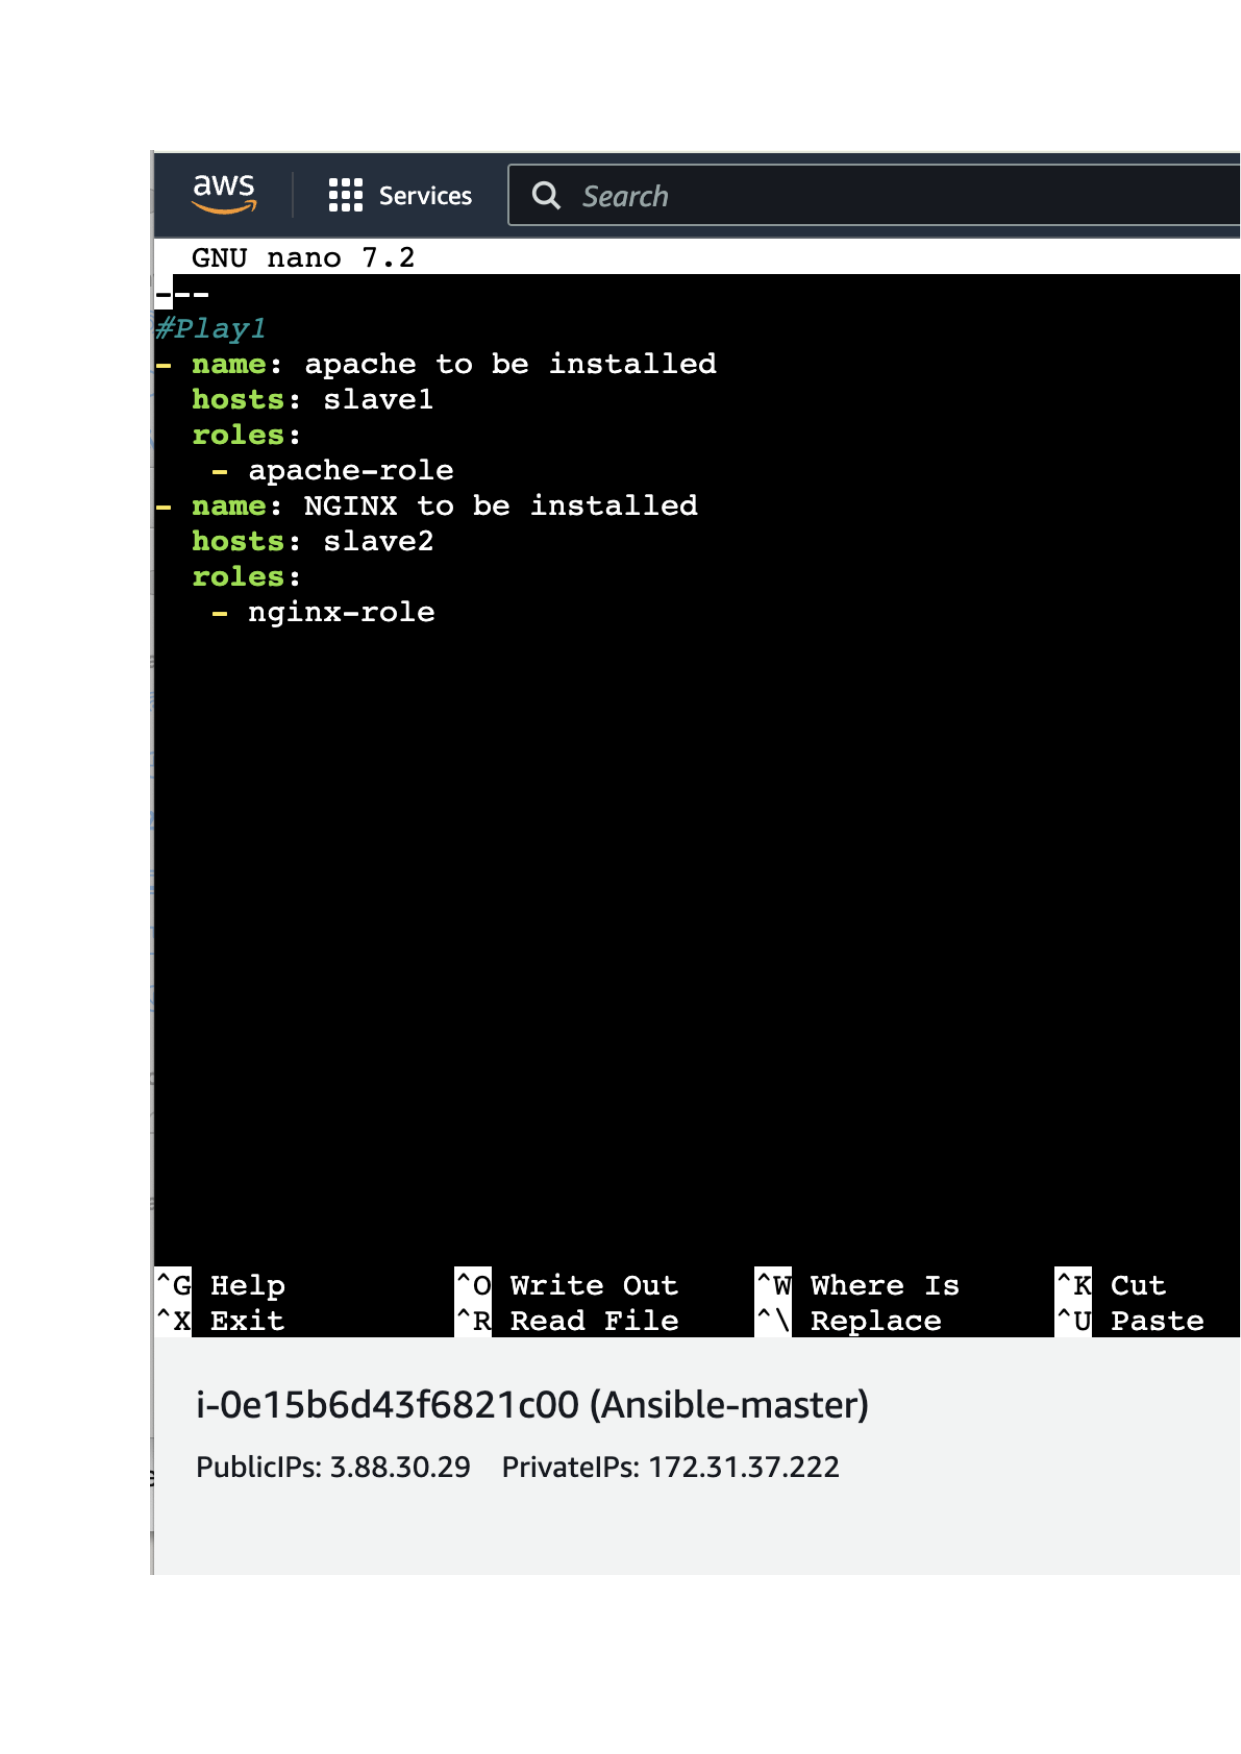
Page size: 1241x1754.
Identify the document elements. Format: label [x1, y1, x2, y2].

picture [150, 150, 1241, 1575]
